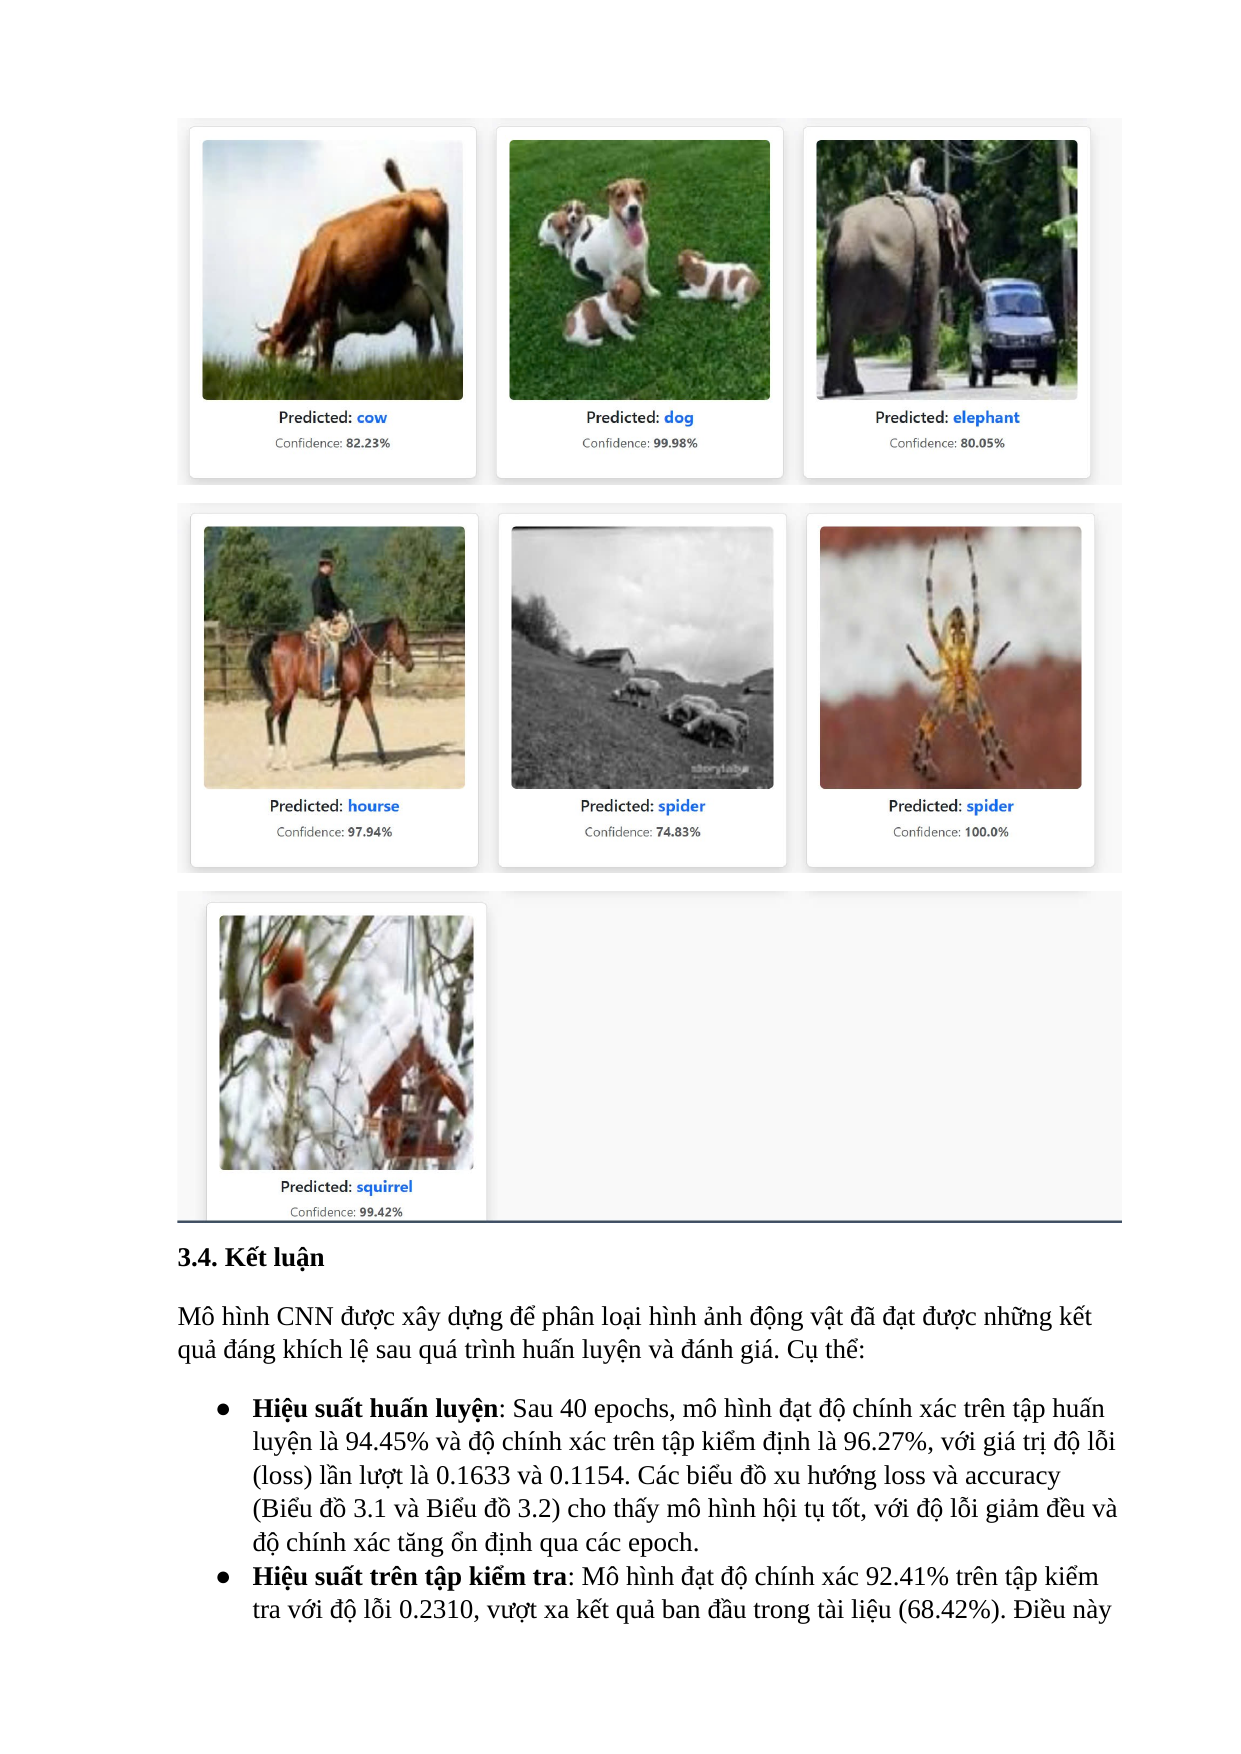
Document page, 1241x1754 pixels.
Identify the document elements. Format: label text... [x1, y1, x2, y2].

list Hiệu suất huấn luyện: Sau 40 epochs, mô hình đạt độ chính xác trên tập huấn luyện là 94.45% và độ chính xác trên tập kiểm định là 96.27%, với giá trị độ lỗi (loss) lần lượt là 0.1633 và 0.1154. Các biểu đồ xu hướng loss và accuracy (Biểu đồ 3.1 và Biểu đồ 3.2) cho thấy mô hình hội tụ tốt, với độ lỗi giảm đều và độ chính xác tăng ổn định qua các epoch. [215, 1392, 1122, 1557]
picture [177, 118, 1122, 485]
picture [177, 891, 1122, 1223]
text Mô hình CNN được xây dựng để phân loại hình ảnh động vật đã đạt được những kết quả đáng khích lệ sau quá trình huấn luyện và đánh giá. Cụ thể: [177, 1300, 1122, 1364]
picture [177, 503, 1122, 873]
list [215, 1560, 1122, 1624]
text 3.4. Kết luận [177, 1241, 1122, 1272]
